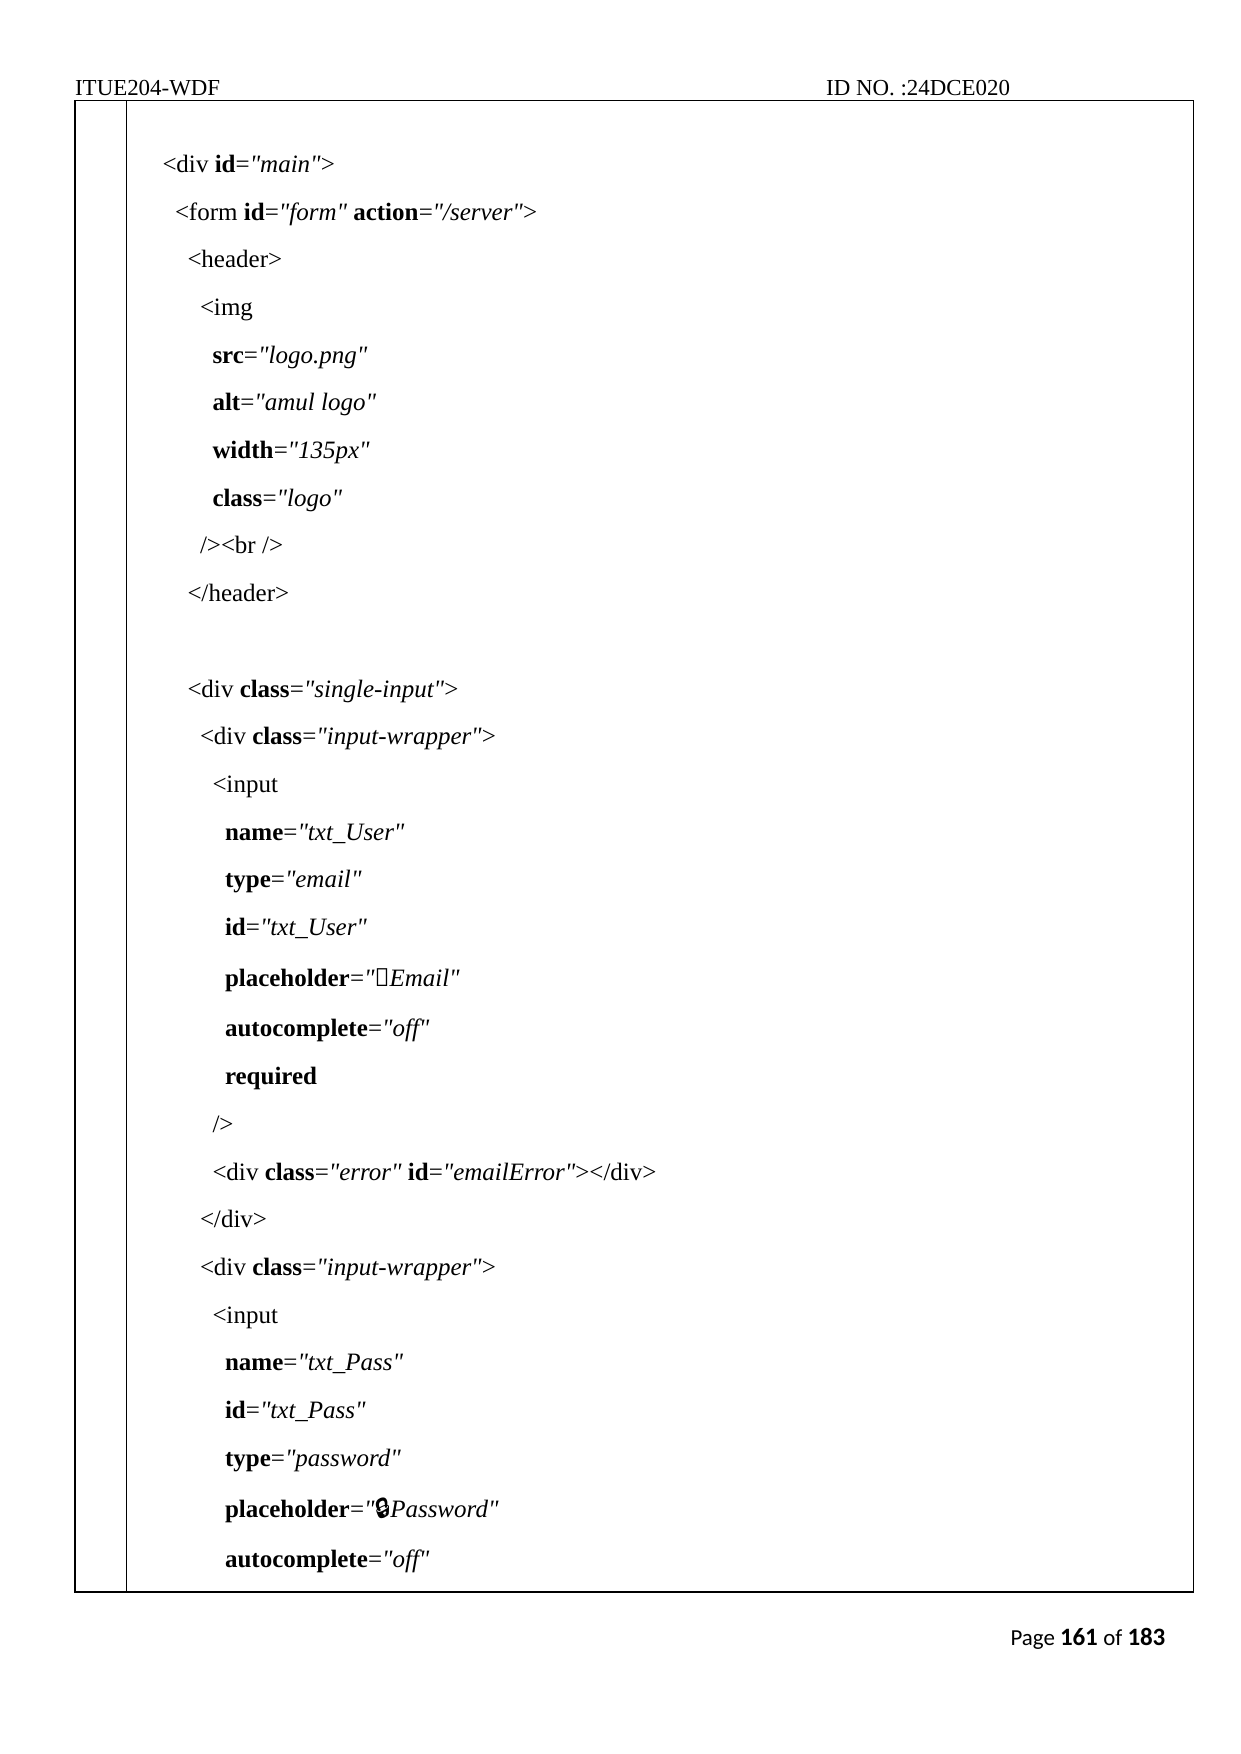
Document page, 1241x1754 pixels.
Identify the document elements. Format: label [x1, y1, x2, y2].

table_cell [127, 101, 1193, 1591]
table_cell [76, 101, 126, 1591]
